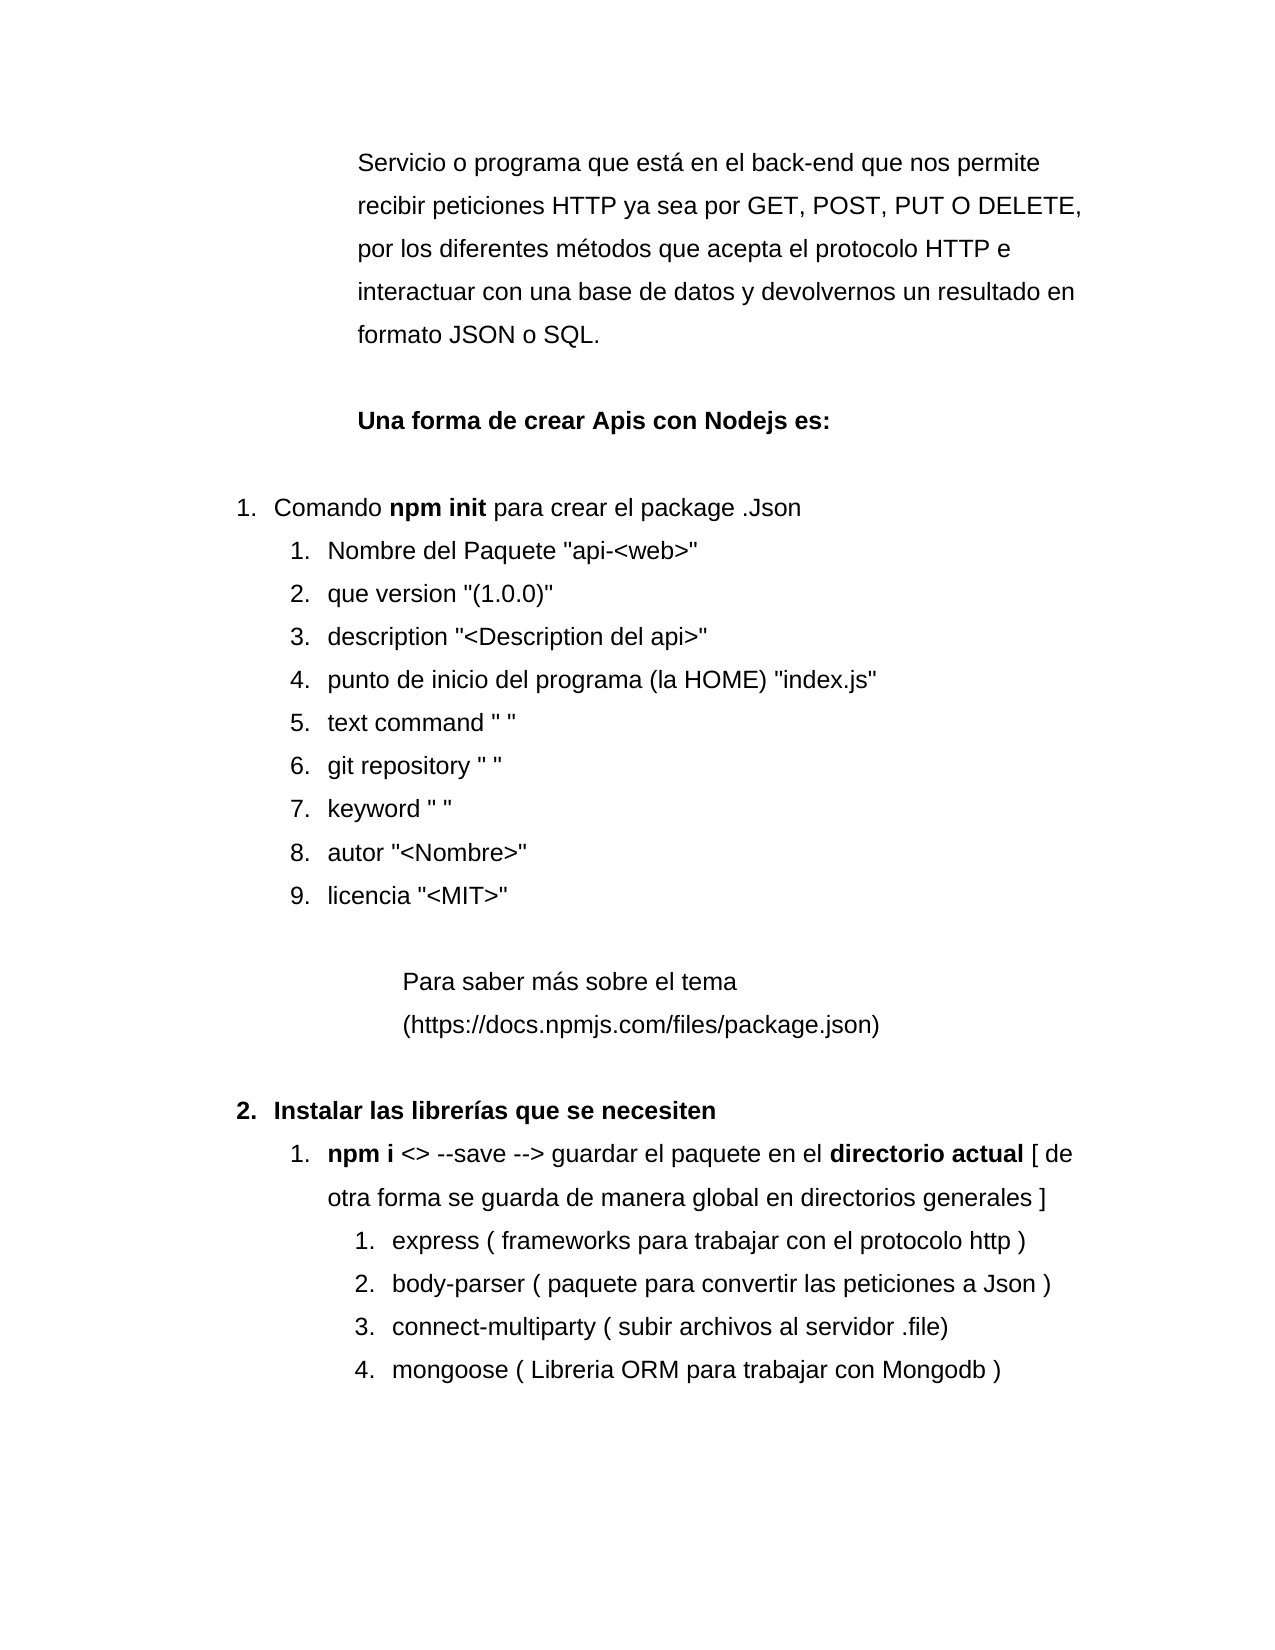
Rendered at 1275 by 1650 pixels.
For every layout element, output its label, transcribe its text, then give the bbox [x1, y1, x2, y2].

text Para saber más sobre el tema (https://docs.npmjs.com/files/package.json) [402, 967, 1098, 1039]
list licencia "<MIT>" [290, 881, 1098, 909]
list mongoose ( Libreria ORM para trabajar con Mongodb ) [354, 1355, 1098, 1384]
list text command " " [290, 708, 1098, 737]
list que version "(1.0.0)" [290, 579, 1098, 608]
list body-parser ( paquete para convertir las peticiones a Json ) [354, 1269, 1098, 1298]
text Servicio o programa que está en el back-end que nos permite recibir peticiones HTTP ya sea por GET, POST, PUT O DELETE, por los diferentes métodos que acepta el protocolo HTTP e interactuar con una base de datos y devolvernos un resultado en formato JSON o SQL. [357, 148, 1098, 349]
list keyword " " [290, 794, 1098, 823]
list npm i <> --save --> guardar el paquete en el directorio actual [ de otra forma se guarda de manera global en directorios generales ] [290, 1139, 1098, 1211]
list connect-multiparty ( subir archivos al servidor .file) [354, 1312, 1098, 1341]
list description "<Description del api>" [290, 622, 1098, 651]
list punto de inicio del programa (la HOME) "index.js" [290, 665, 1098, 694]
text Una forma de crear Apis con Nodejs es: [357, 406, 1098, 435]
list express ( frameworks para trabajar con el protocolo http ) [354, 1226, 1098, 1254]
list Comando npm init para crear el package .Json [236, 493, 1098, 521]
list Instalar las librerías que se necesiten [236, 1096, 1098, 1125]
list git repository " " [290, 751, 1098, 780]
list autor "<Nombre>" [290, 838, 1098, 866]
list Nombre del Paquete "api-<web>" [290, 536, 1098, 564]
